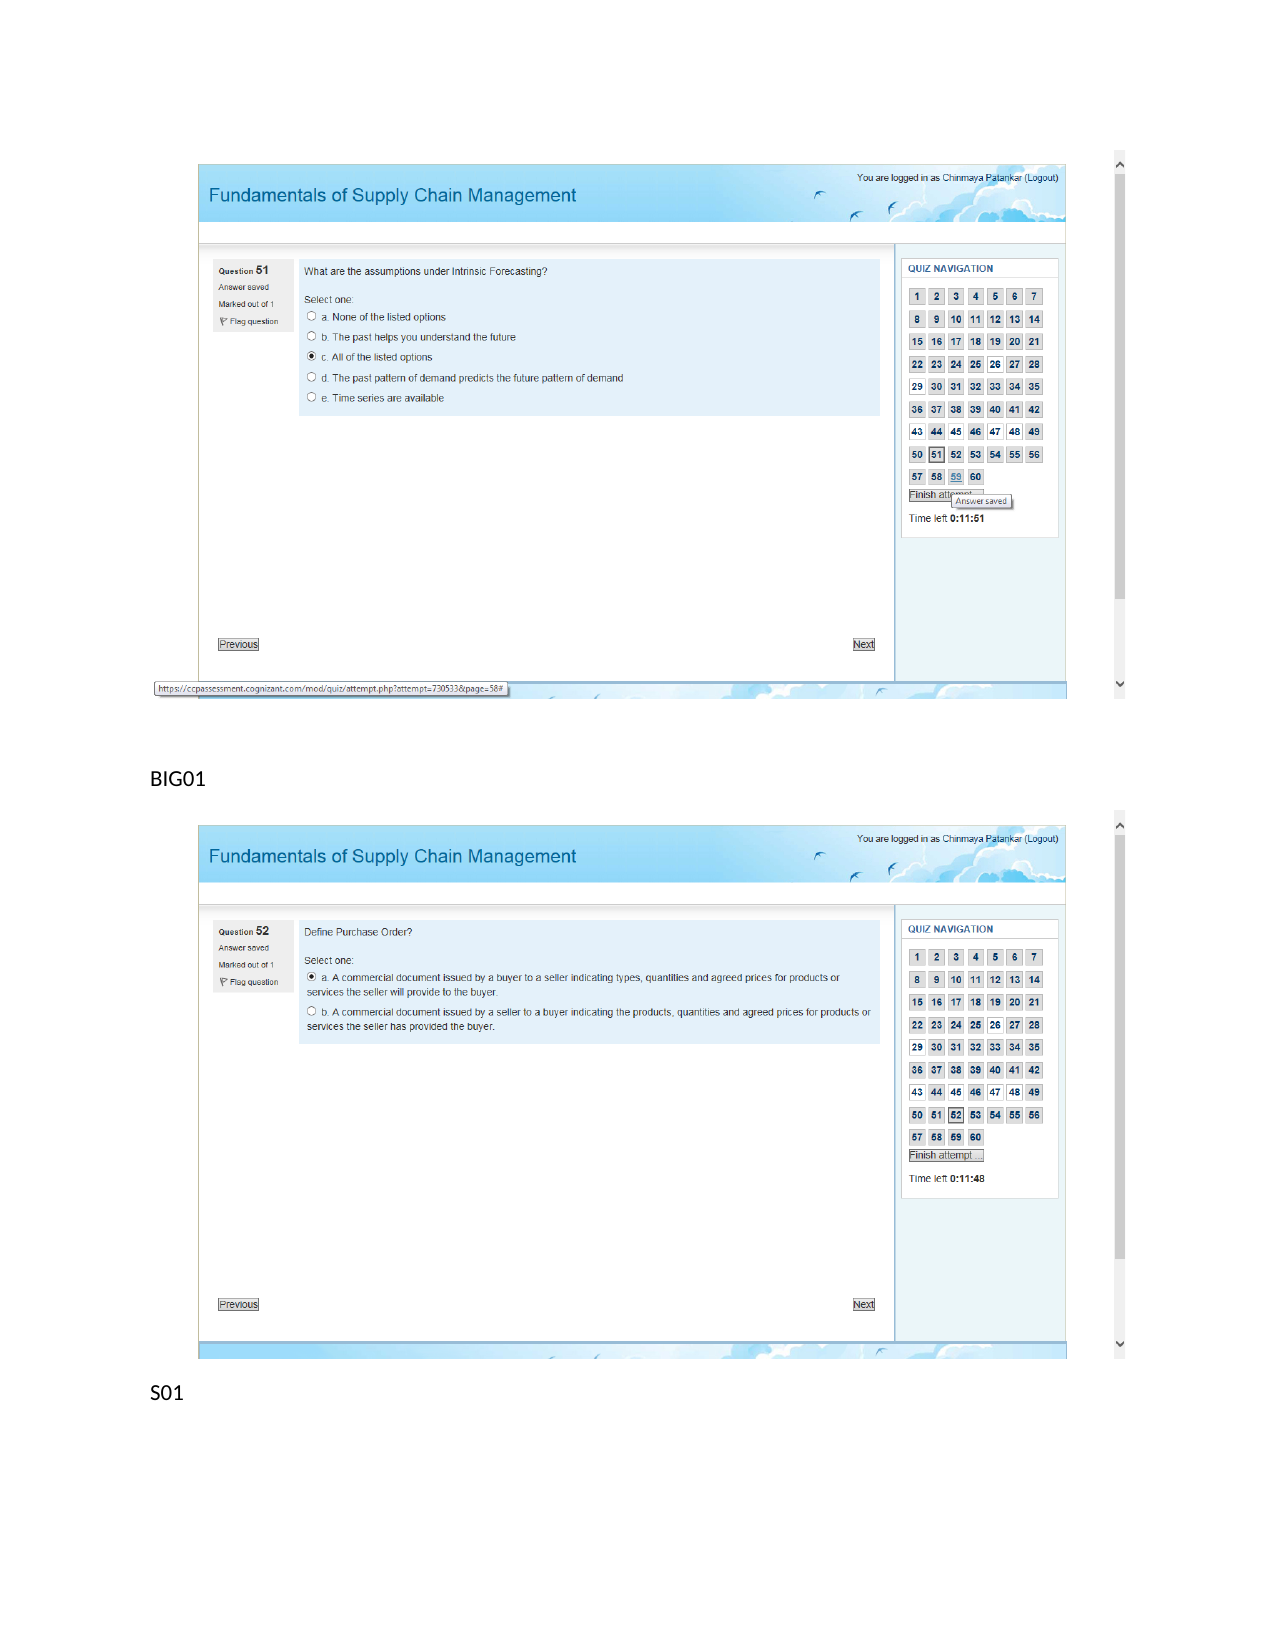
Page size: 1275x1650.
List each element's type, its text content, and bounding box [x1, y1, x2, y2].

picture [150, 150, 1125, 699]
text S01 [150, 1378, 1125, 1406]
picture [150, 810, 1125, 1359]
text BIG01 [150, 764, 1125, 792]
